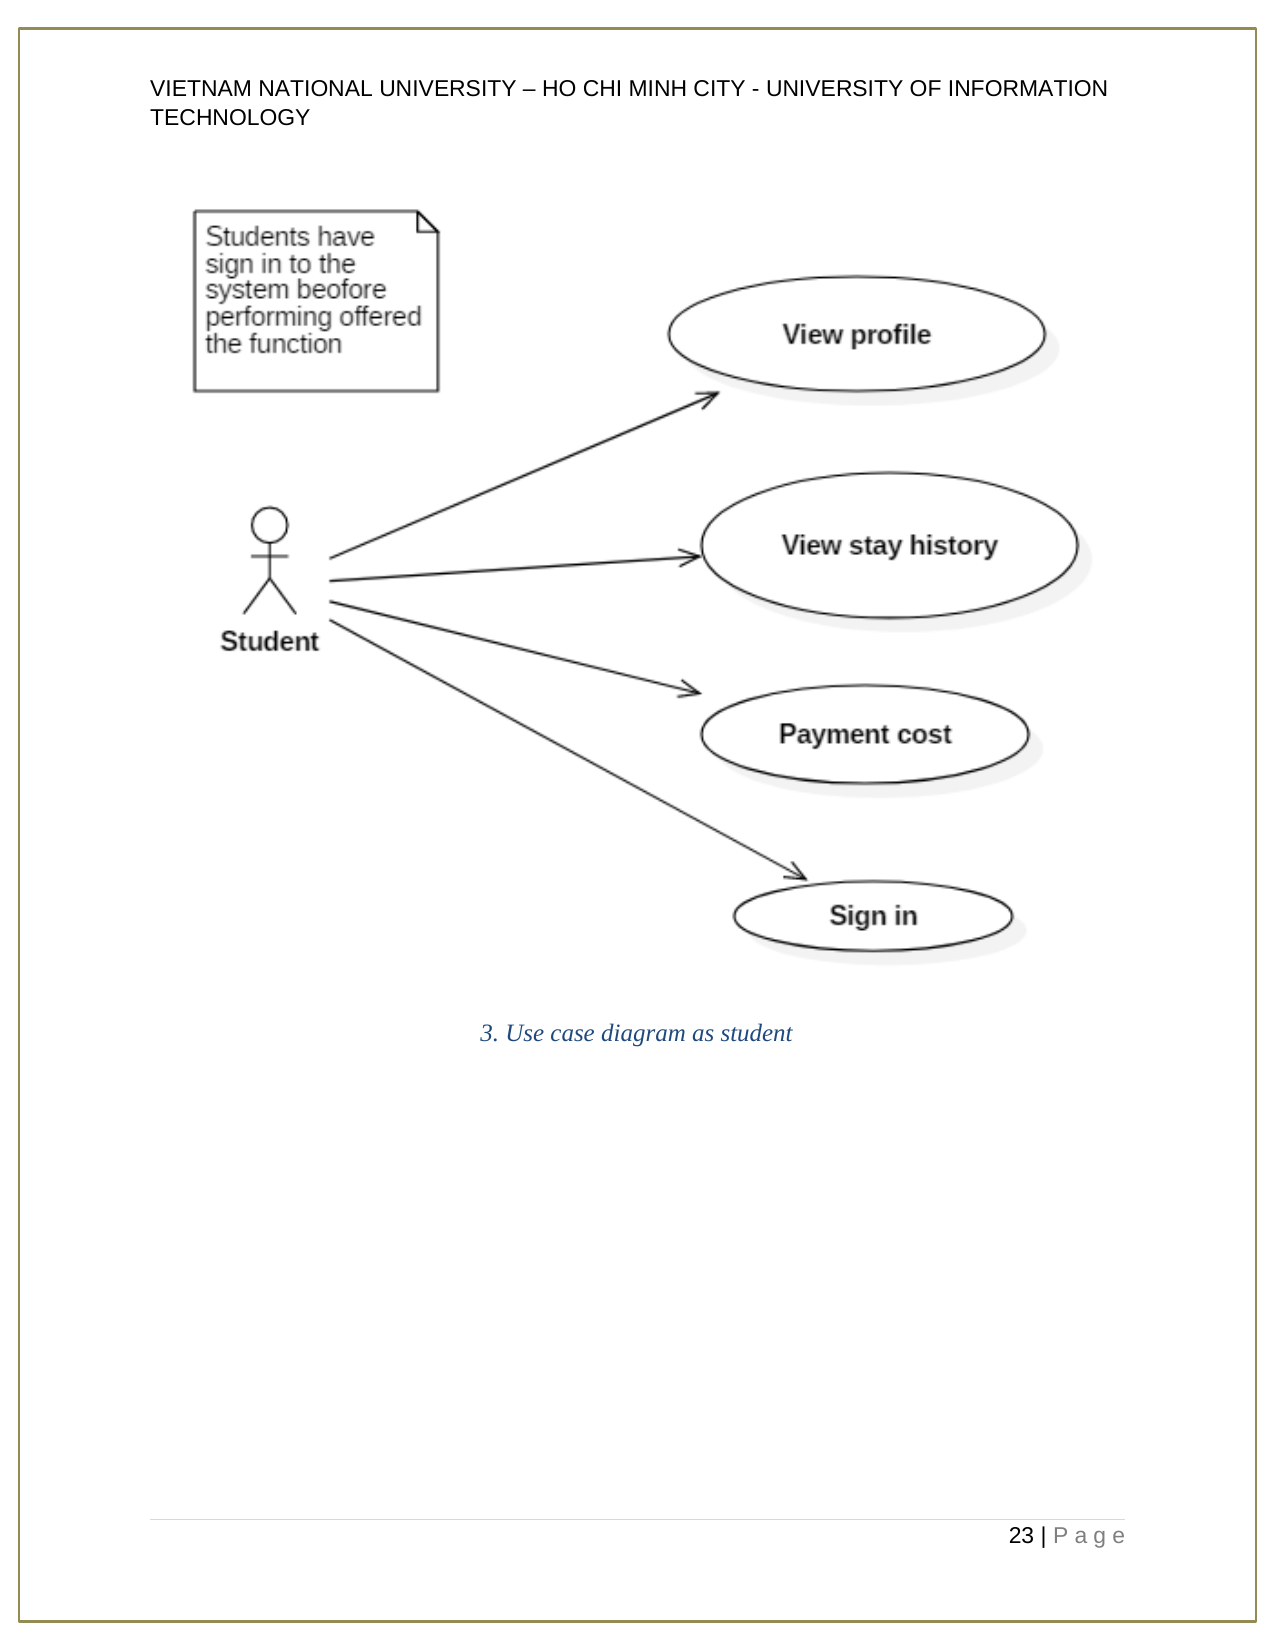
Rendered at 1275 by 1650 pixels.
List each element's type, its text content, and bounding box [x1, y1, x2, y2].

text 3. Use case diagram as student [150, 1018, 1125, 1047]
picture [157, 159, 1118, 998]
